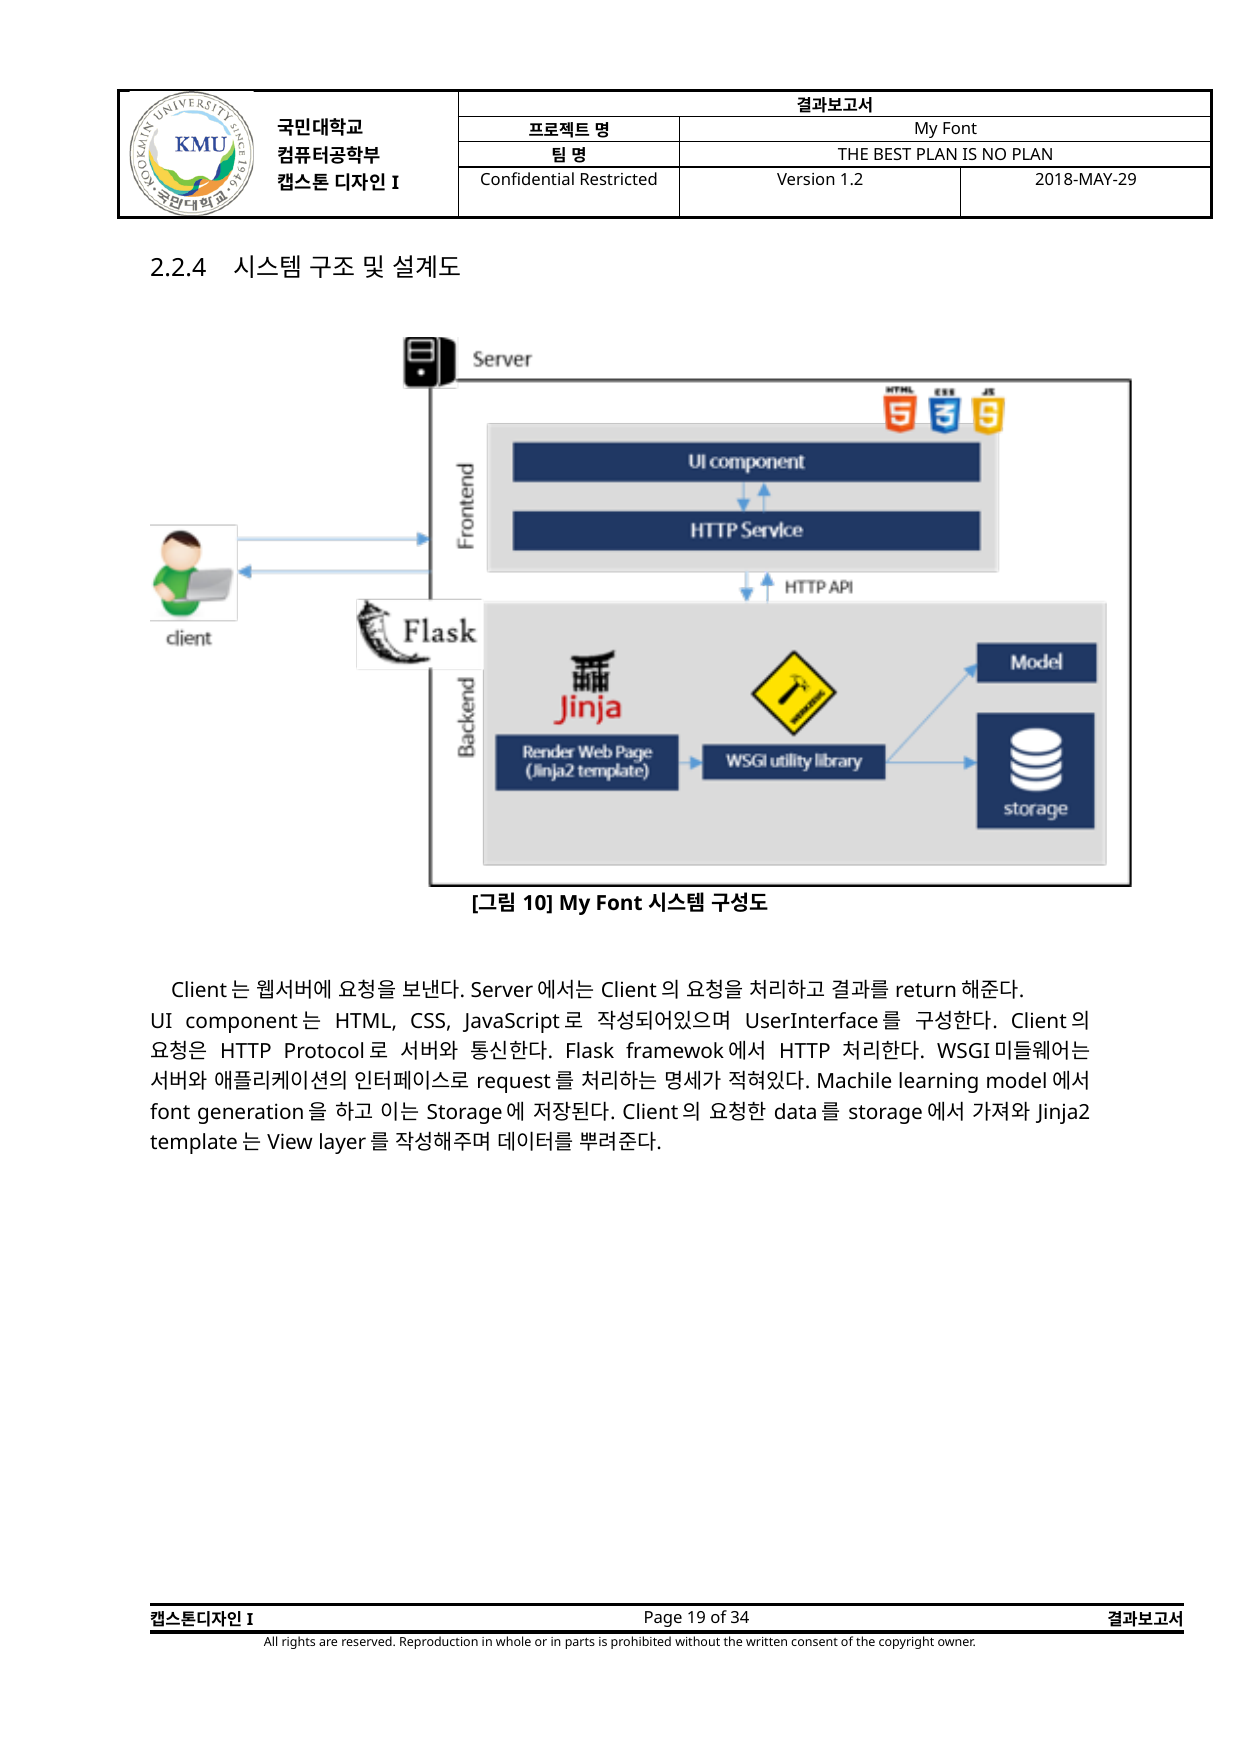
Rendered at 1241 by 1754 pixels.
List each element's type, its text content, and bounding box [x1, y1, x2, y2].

picture [129, 91, 254, 216]
text [그림 10] My Font 시스템 구성도 [150, 887, 1090, 917]
subtitle 시스템 구조 및 설계도 [150, 247, 1090, 284]
text Client는 웹서버에 요청을 보낸다. Server에서는 Client의 요청을 처리하고 결과를 return해준다. [150, 974, 1090, 1004]
text UI component는 HTML, CSS, JavaScript로 작성되어있으며 UserInterface를 구성한다. Client의 요청은 HTTP Protocol로 서버와 통신한다. Flask framewok에서 HTTP 처리한다. WSGI미들웨어는 서버와 애플리케이션의 인터페이스로 request를 처리하는 명세가 적혀있다. Machile learning model에서 font generation을 하고 이는 Storage에 저장된다. Client의 요청한 data를 storage에서 가져와 Jinja2 template는 View layer를 작성해주며 데이터를 뿌려준다. [150, 1004, 1090, 1156]
picture [150, 337, 1132, 887]
